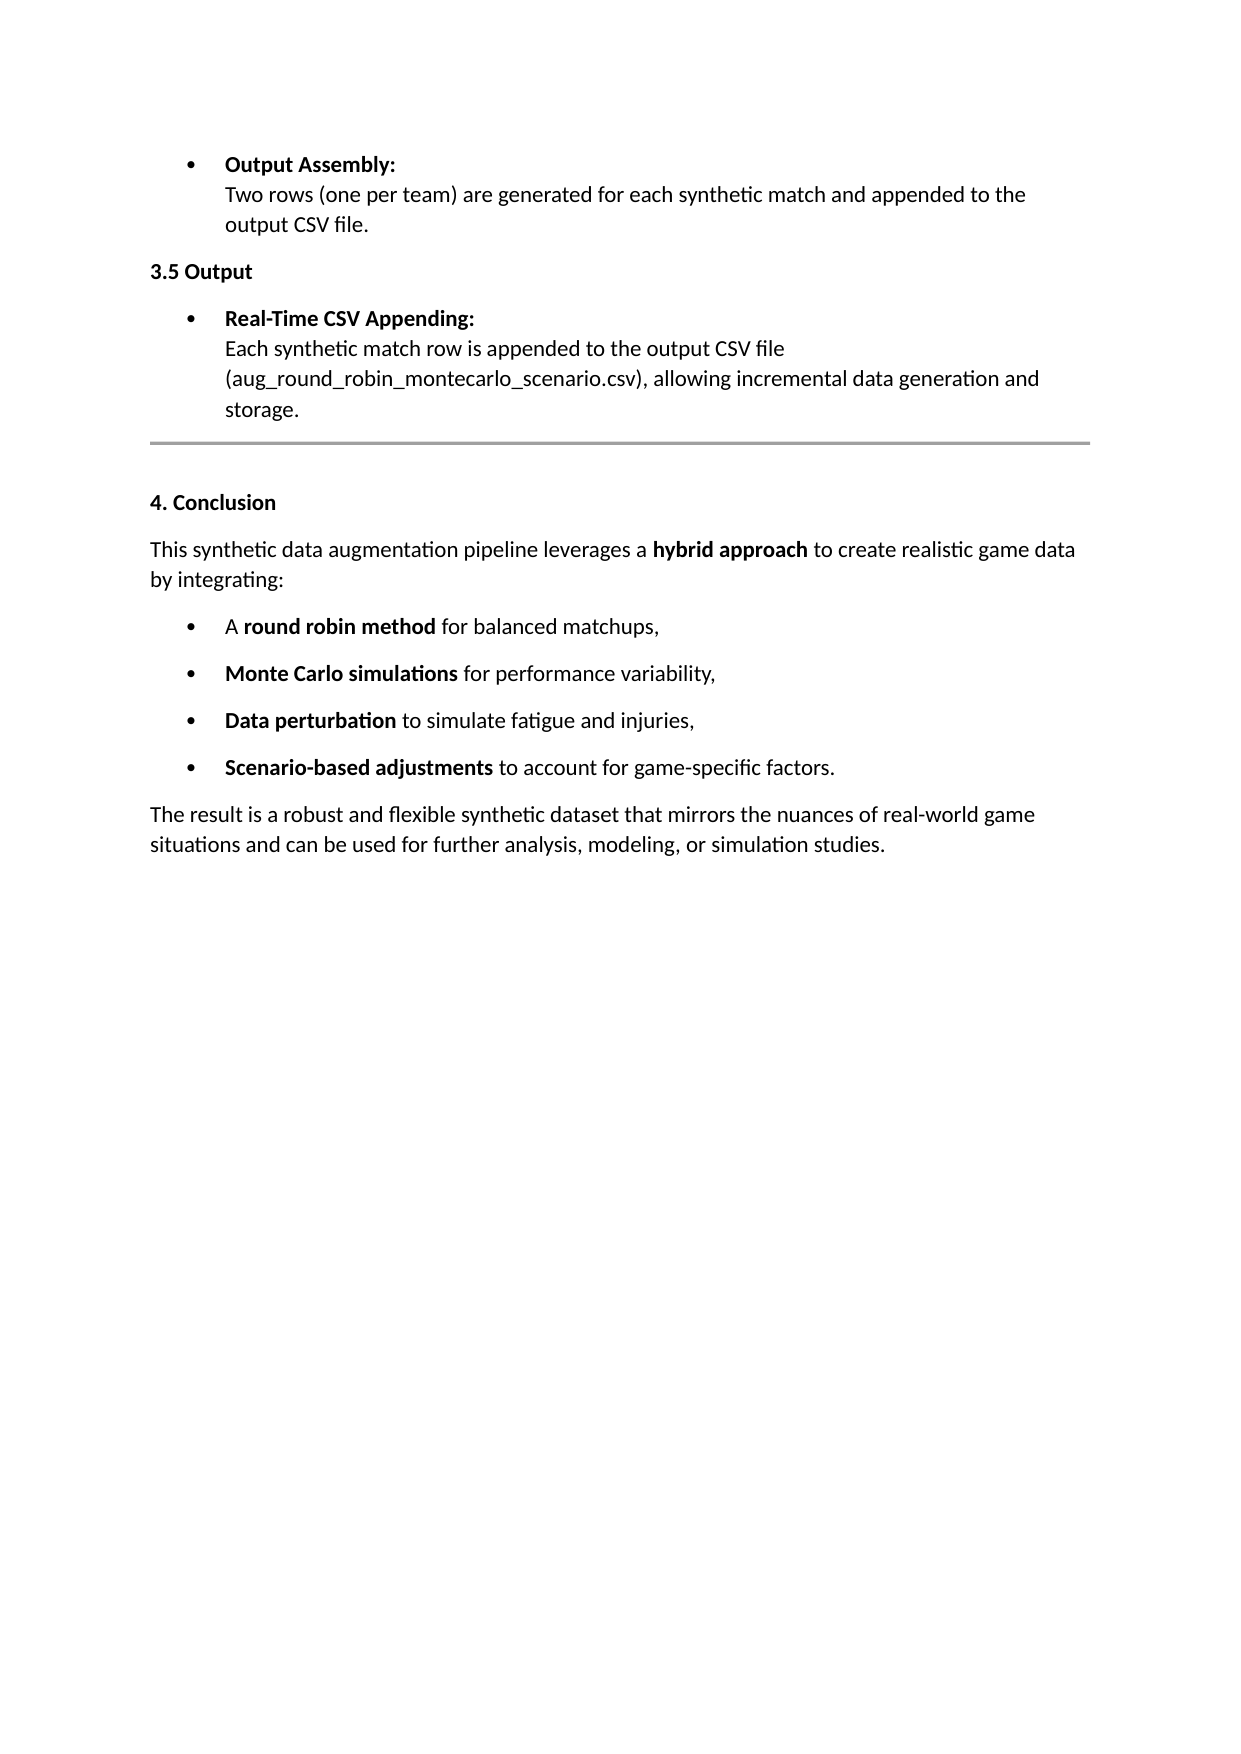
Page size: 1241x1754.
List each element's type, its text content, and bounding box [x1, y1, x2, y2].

list Output Assembly: Two rows (one per team) are generated for each synthetic match and appended to the output CSV file. [187, 150, 1090, 238]
list Real-Time CSV Appending: Each synthetic match row is appended to the output CSV file (aug_round_robin_montecarlo_scenario.csv), allowing incremental data generation and storage. [187, 304, 1090, 423]
list Monte Carlo simulations for performance variability, [187, 659, 1090, 687]
list Data perturbation to simulate fatigue and injuries, [187, 706, 1090, 734]
text The result is a robust and flexible synthetic dataset that mirrors the nuances of real-world game situations and can be used for further analysis, modeling, or simulation studies. [150, 800, 1090, 858]
text 3.5 Output [150, 257, 1090, 285]
text 4. Conclusion [150, 488, 1090, 517]
text This synthetic data augmentation pipeline leverages a hybrid approach to create realistic game data by integrating: [150, 535, 1090, 594]
list Scenario-based adjustments to account for game-specific factors. [187, 753, 1090, 781]
list A round robin method for balanced matchups, [187, 612, 1090, 641]
